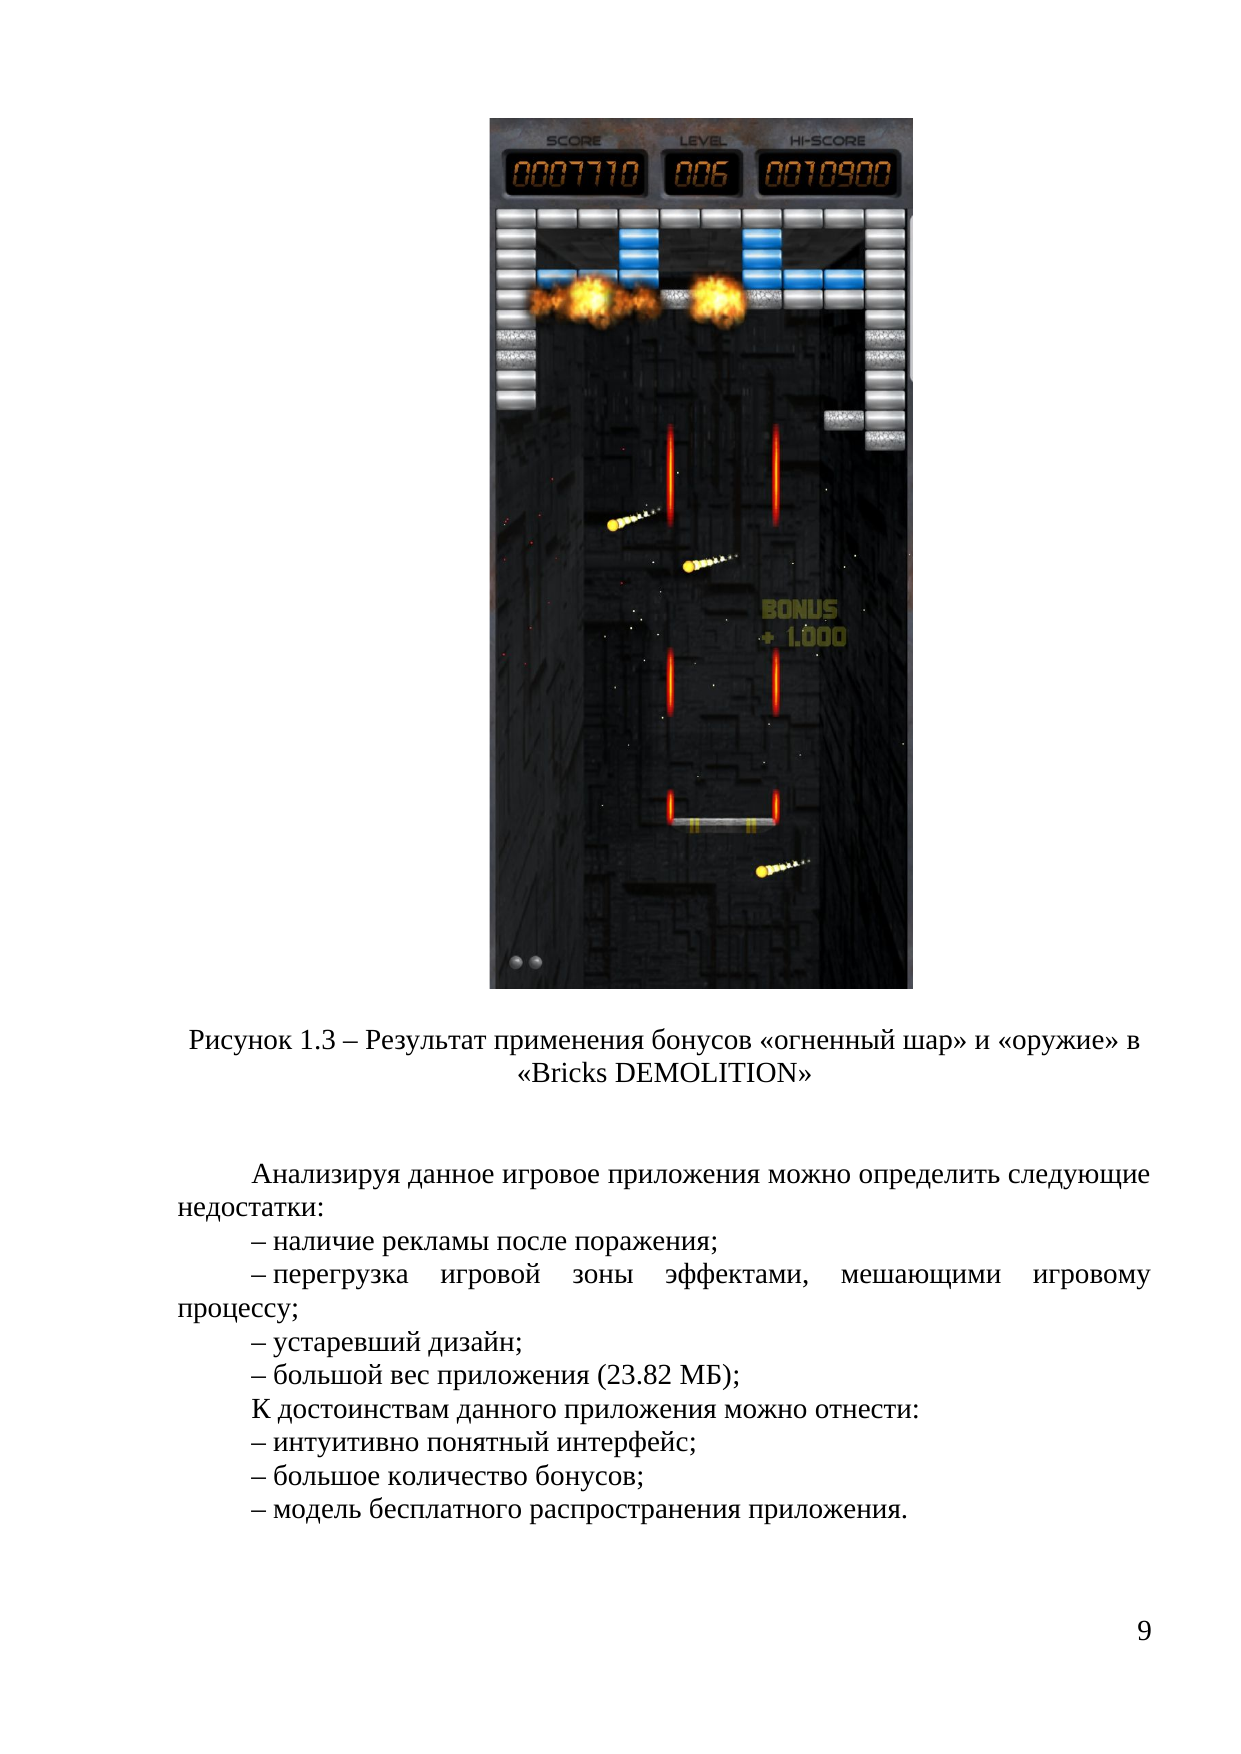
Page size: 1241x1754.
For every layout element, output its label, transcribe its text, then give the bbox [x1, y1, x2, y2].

text устаревший дизайн; [177, 1324, 1152, 1357]
text интуитивно понятный интерфейс; [177, 1424, 1152, 1458]
text модель бесплатного распространения приложения. [177, 1491, 1152, 1525]
text К достоинствам данного приложения можно отнести: [177, 1391, 1152, 1424]
text большой вес приложения (23.82 МБ); [177, 1357, 1152, 1391]
picture [489, 118, 913, 989]
text наличие рекламы после поражения; [177, 1223, 1152, 1257]
text Рисунок 1.3 – Результат применения бонусов «огненный шар» и «оружие» в «Bricks DEMOLITION» [177, 1022, 1152, 1089]
text перегрузка игровой зоны эффектами, мешающими игровому процессу; [177, 1257, 1152, 1324]
text большое количество бонусов; [177, 1458, 1152, 1491]
text Анализируя данное игровое приложения можно определить следующие недостатки: [177, 1156, 1152, 1223]
